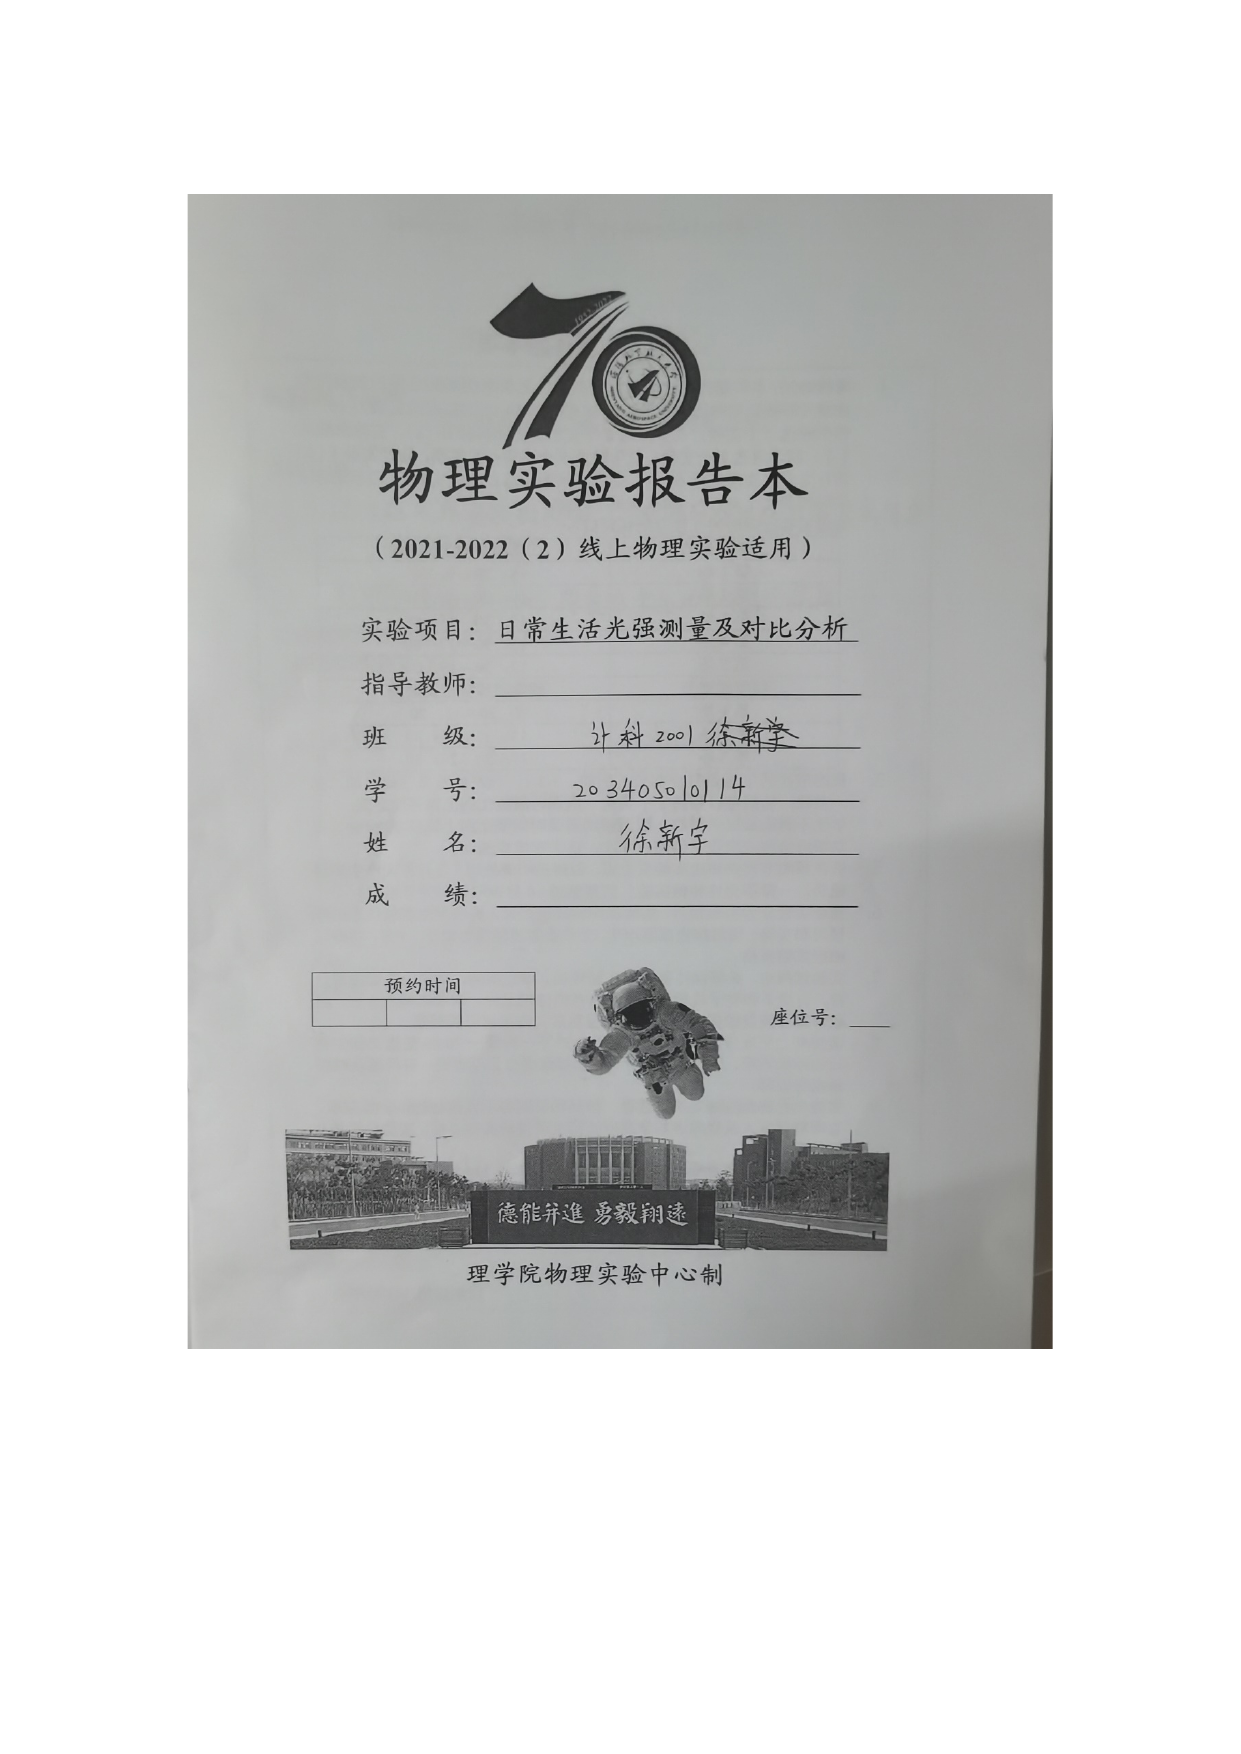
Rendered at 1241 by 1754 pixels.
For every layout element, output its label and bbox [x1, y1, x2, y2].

picture [187, 194, 1053, 1349]
